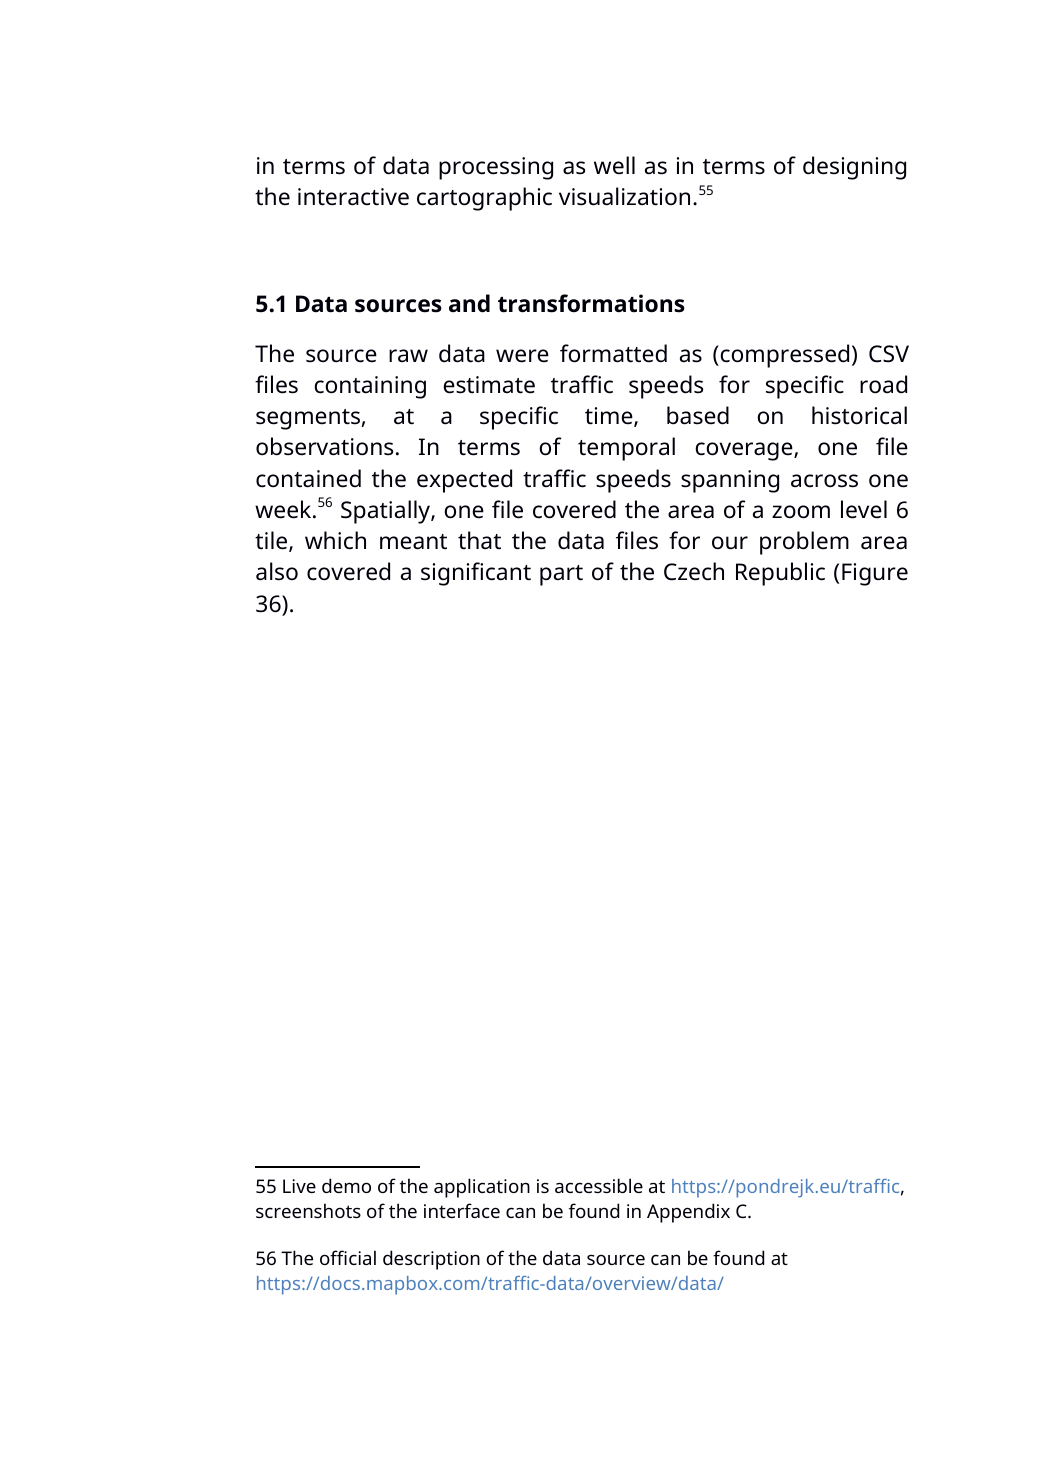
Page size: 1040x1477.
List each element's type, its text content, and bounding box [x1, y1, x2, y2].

text The source raw data were formatted as (compressed) CSV files containing estimate traffic speeds for specific road segments, at a specific time, based on historical observations. In terms of temporal coverage, one file contained the expected traffic speeds spanning across one week. Spatially, one file covered the area of a zoom level 6 tile, which meant that the data files for our problem area also covered a significant part of the Czech Republic (Figure 36). [255, 337, 910, 619]
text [255, 150, 910, 212]
subtitle 5.1 Data sources and transformations [255, 287, 910, 319]
